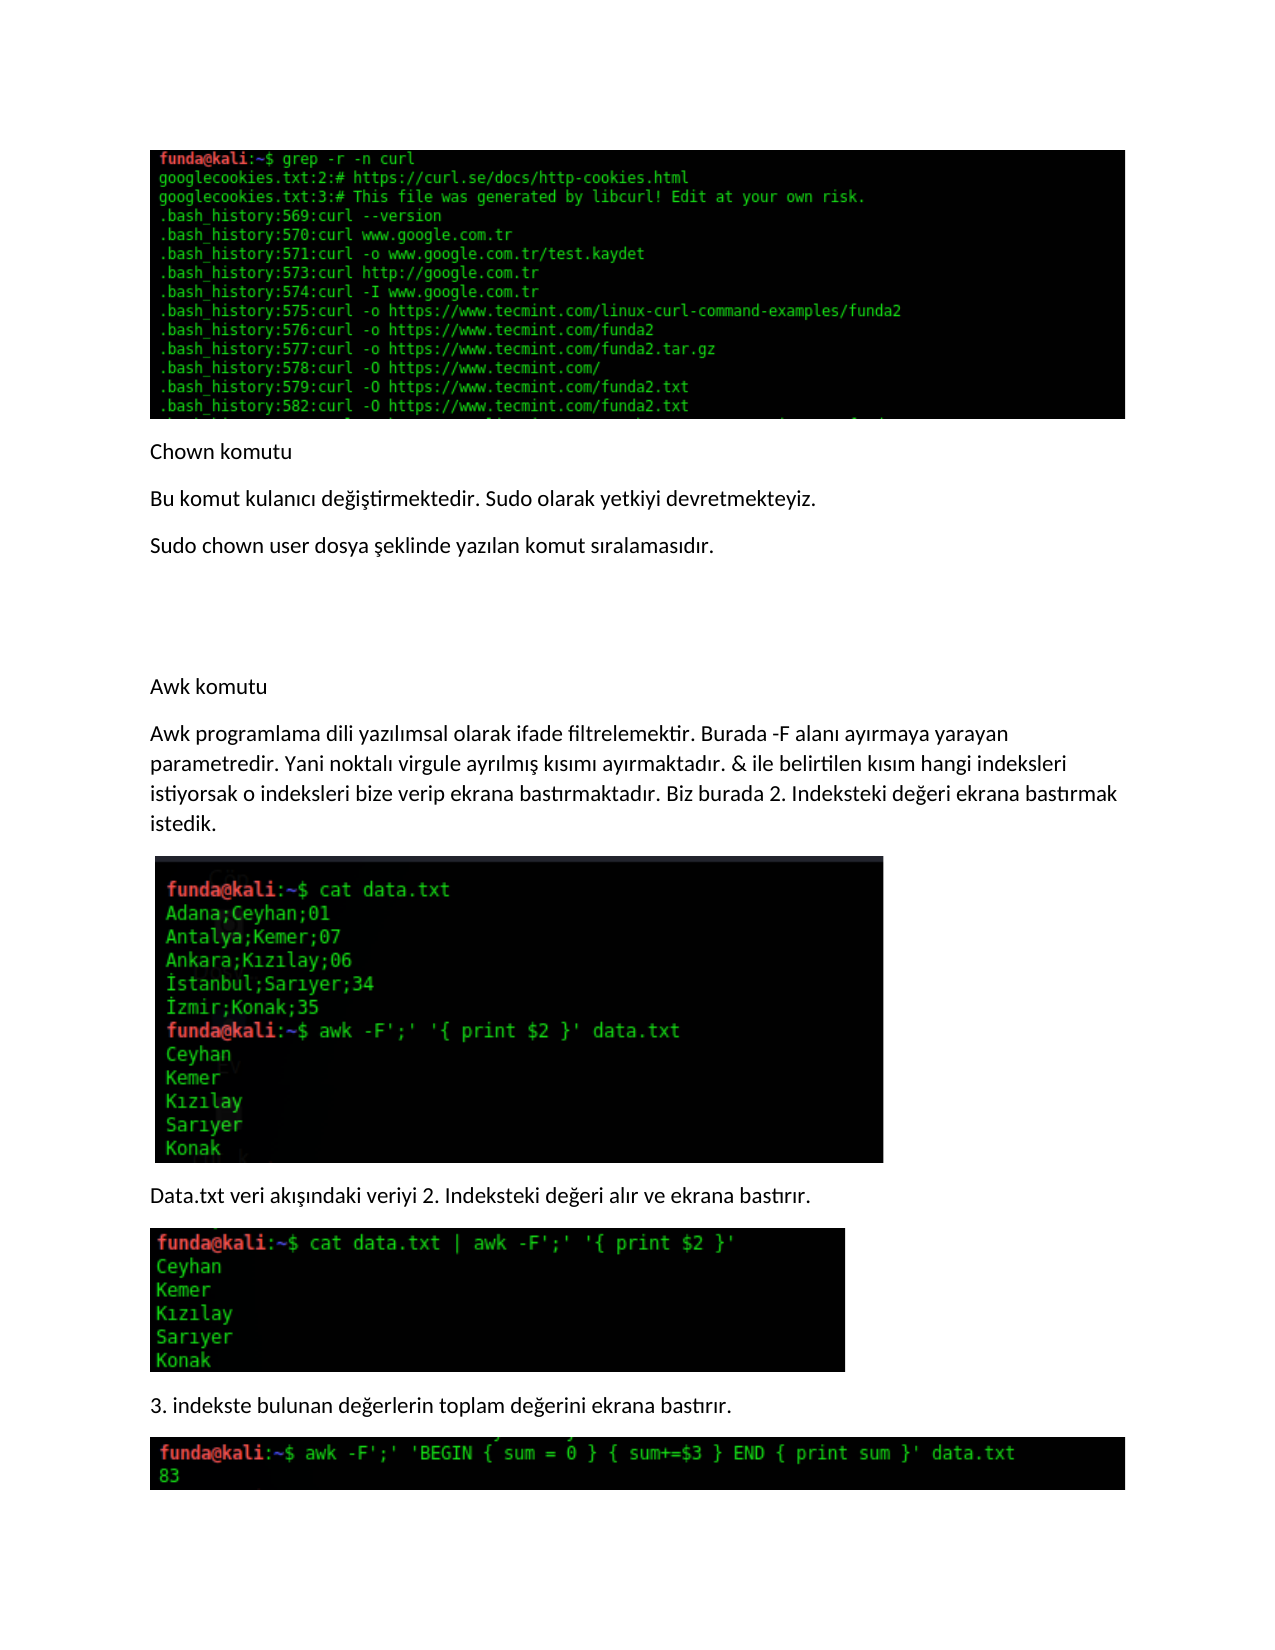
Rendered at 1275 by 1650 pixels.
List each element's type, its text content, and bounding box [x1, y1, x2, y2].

picture [150, 150, 1125, 419]
picture [150, 1437, 1125, 1490]
text Chown komutu [150, 437, 1125, 466]
text Awk programlama dili yazılımsal olarak ifade filtrelemektir. Burada -F alanı ayırmaya yarayan parametredir. Yani noktalı virgule ayrılmış kısımı ayırmaktadır. & ile belirtilen kısım hangi indeksleri istiyorsak o indeksleri bize verip ekrana bastırmaktadır. Biz burada 2. Indeksteki değeri ekrana bastırmak istedik. [150, 719, 1125, 837]
picture [155, 856, 884, 1163]
picture [150, 1228, 846, 1372]
text Awk komutu [150, 672, 1125, 700]
text Bu komut kulanıcı değiştirmektedir. Sudo olarak yetkiyi devretmekteyiz. [150, 484, 1125, 512]
text 3. indekste bulunan değerlerin toplam değerini ekrana bastırır. [150, 1391, 1125, 1419]
text Data.txt veri akışındaki veriyi 2. Indeksteki değeri alır ve ekrana bastırır. [150, 1181, 1125, 1209]
text Sudo chown user dosya şeklinde yazılan komut sıralamasıdır. [150, 531, 1125, 559]
